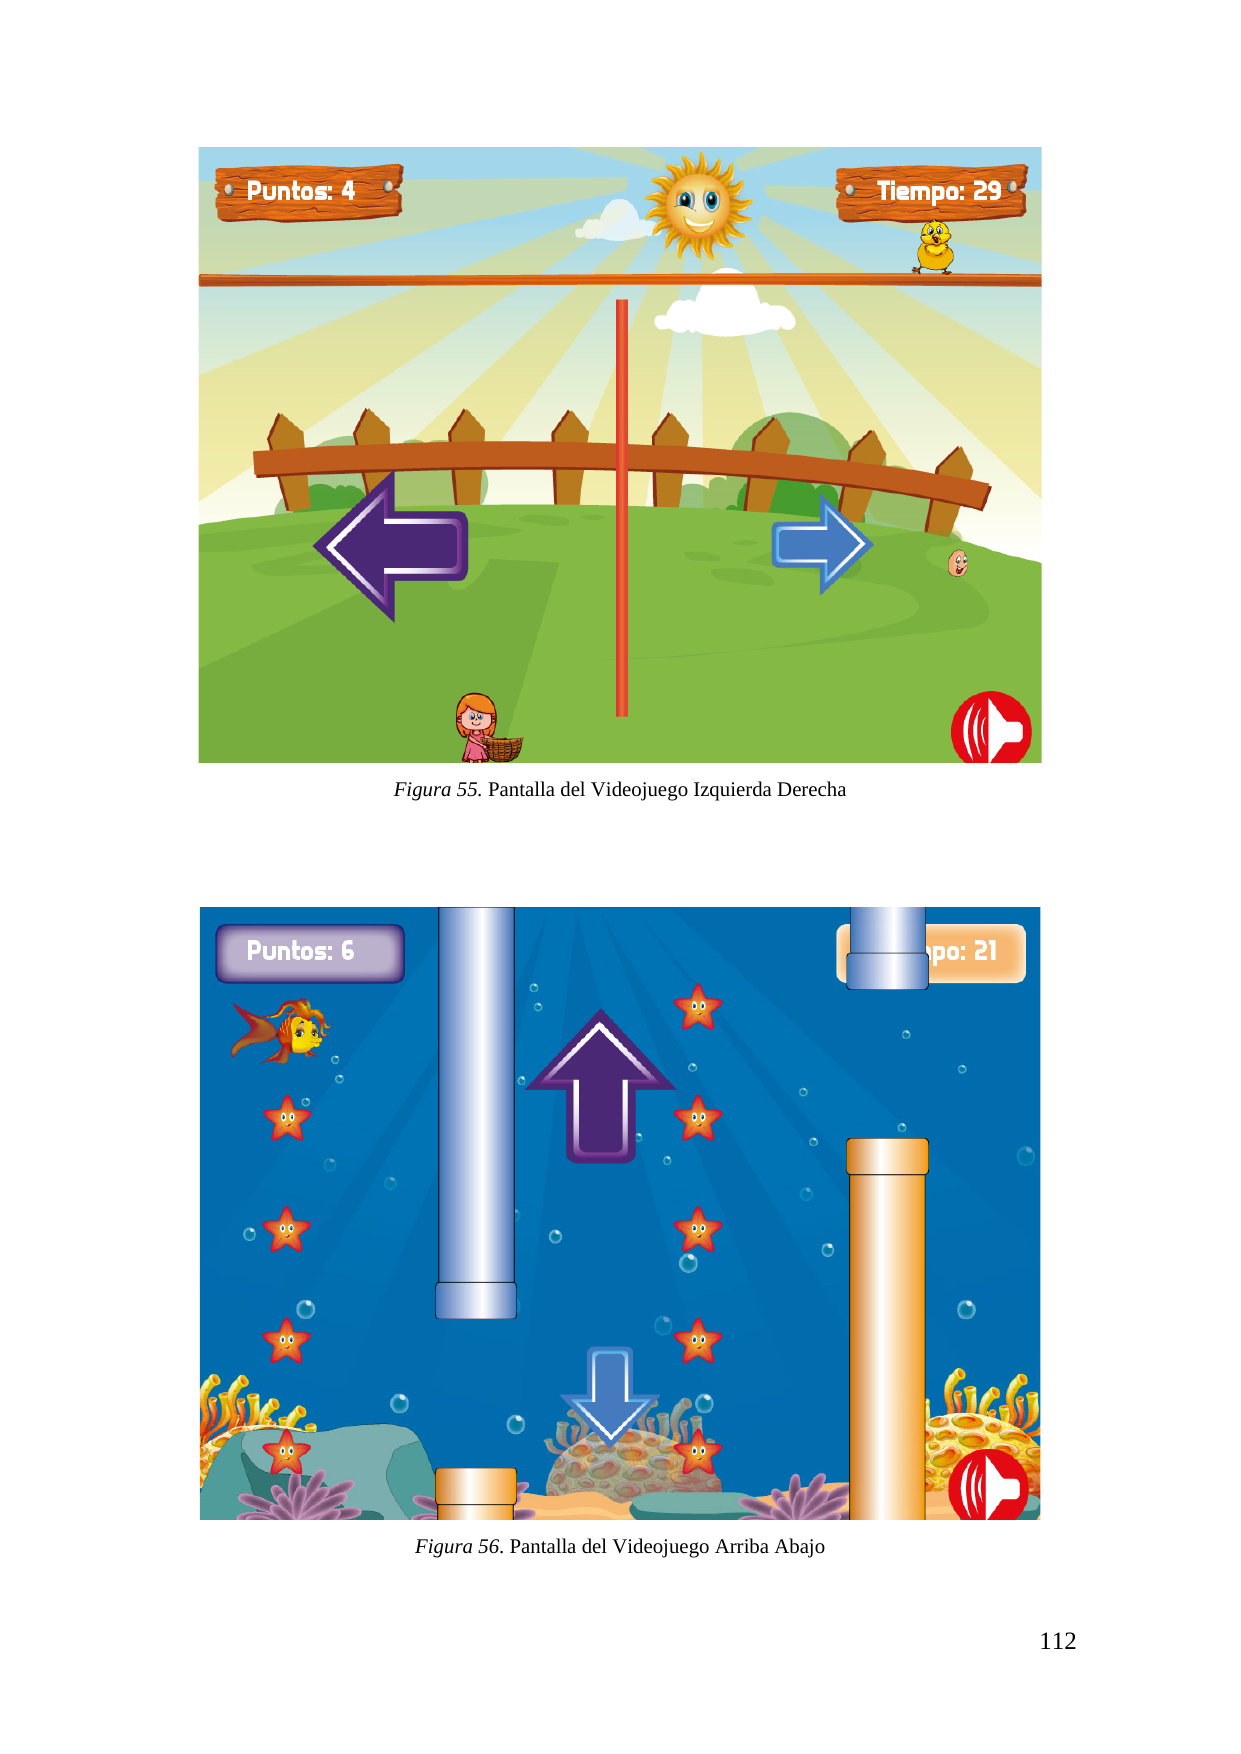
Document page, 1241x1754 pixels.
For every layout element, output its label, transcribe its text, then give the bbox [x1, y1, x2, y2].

text Figura 56. Pantalla del Videojuego Arriba Abajo [177, 1534, 1063, 1558]
picture [198, 147, 1042, 763]
text Figura 55. Pantalla del Videojuego Izquierda Derecha [177, 777, 1063, 801]
picture [199, 907, 1041, 1520]
